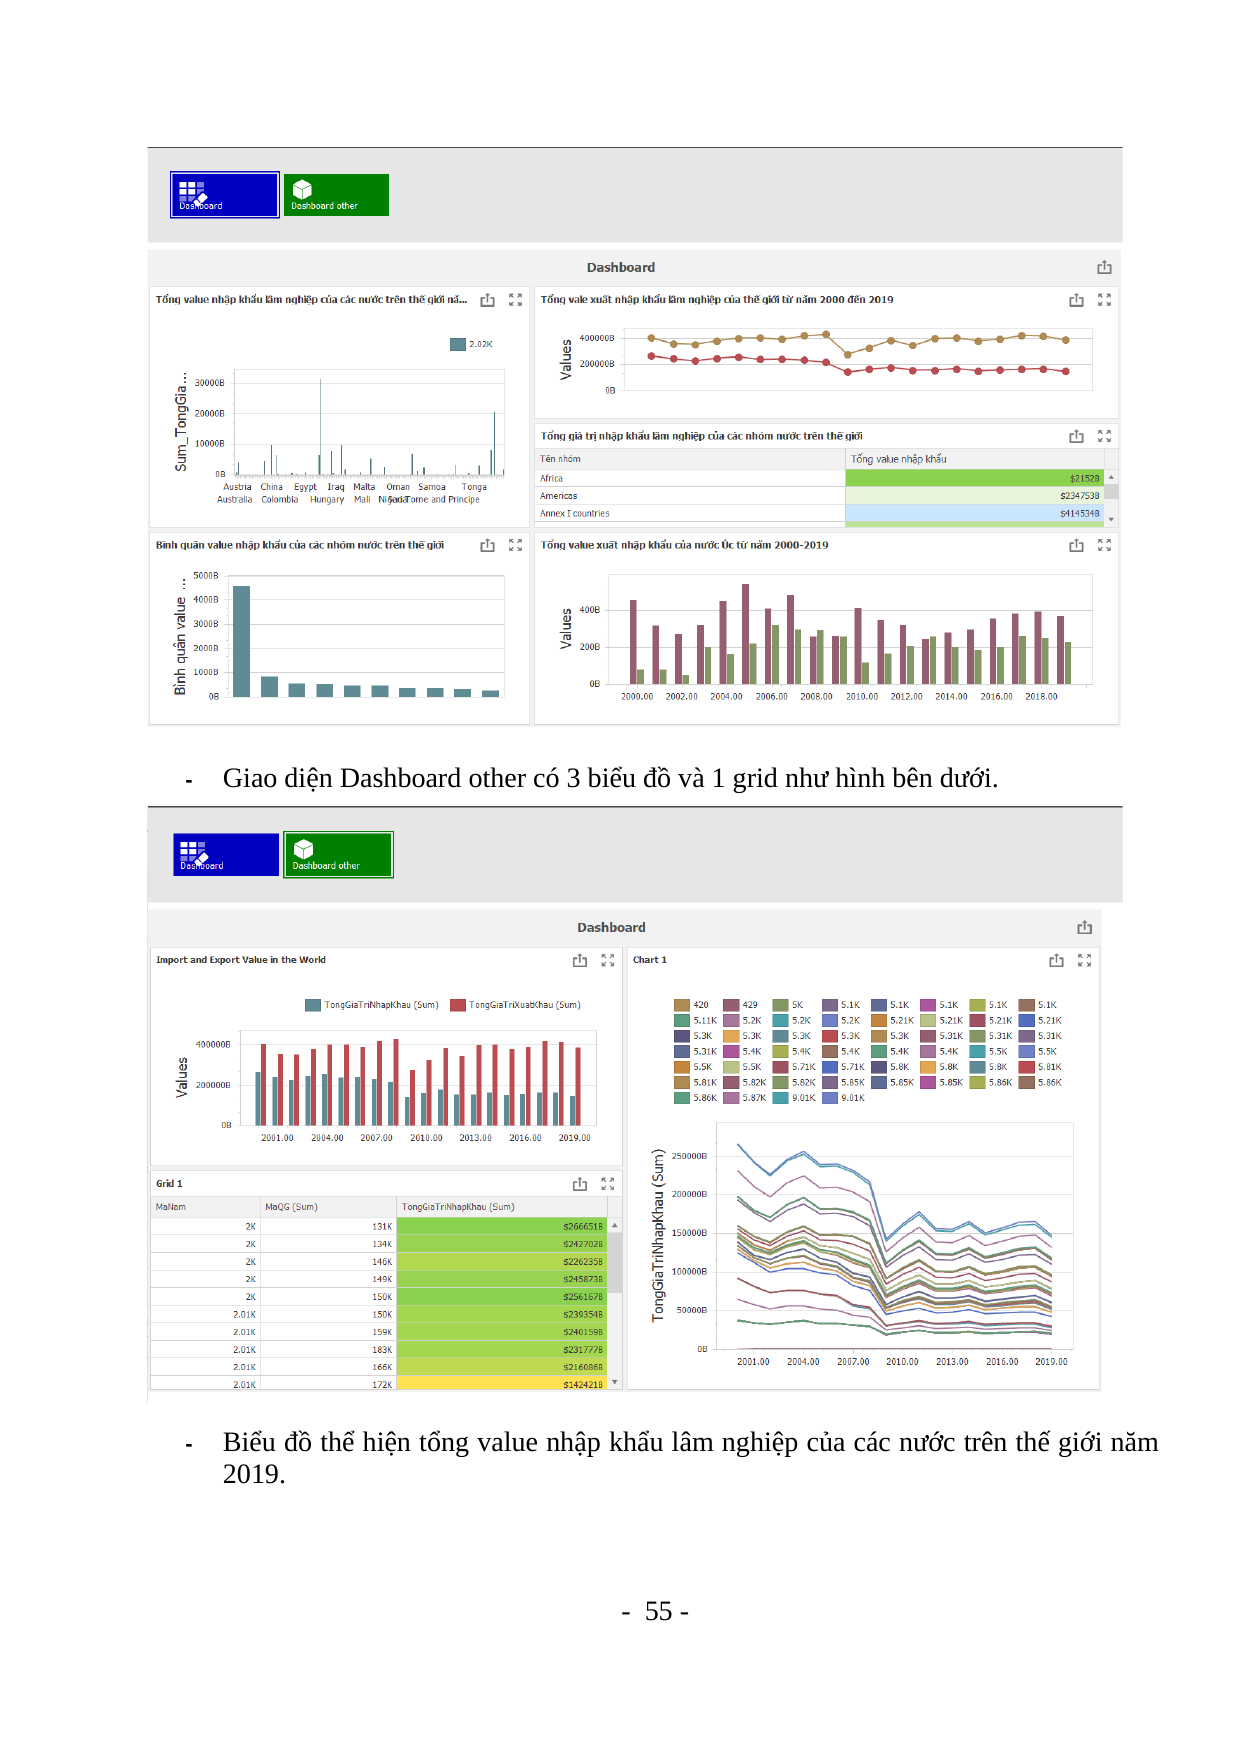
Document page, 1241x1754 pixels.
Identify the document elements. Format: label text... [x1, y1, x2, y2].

list Biểu đồ thể hiện tổng value nhập khẩu lâm nghiệp của các nước trên thế giới năm 2019. [185, 1425, 1162, 1490]
picture [147, 806, 1123, 1403]
list Giao diện Dashboard other có 3 biểu đồ và 1 grid như hình bên dưới. [185, 761, 1162, 793]
picture [147, 147, 1123, 739]
